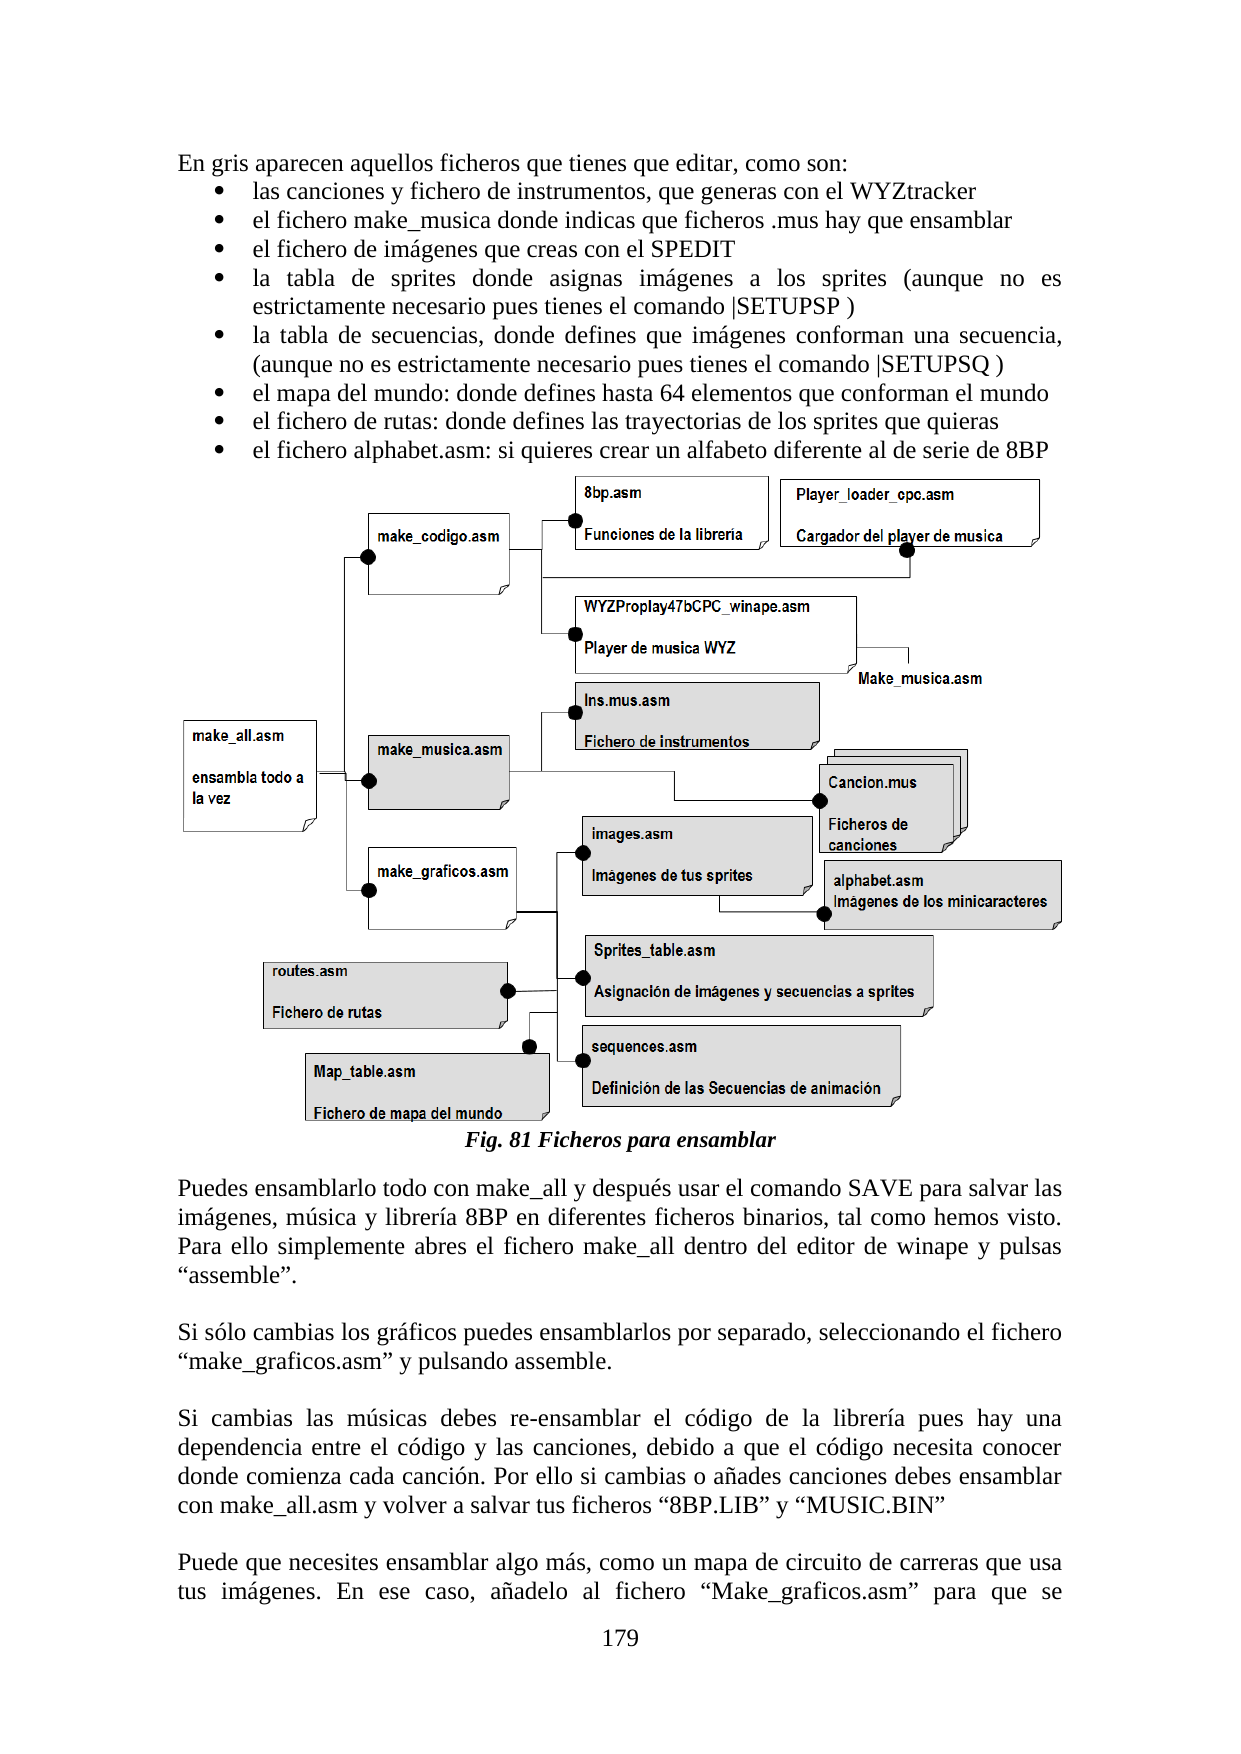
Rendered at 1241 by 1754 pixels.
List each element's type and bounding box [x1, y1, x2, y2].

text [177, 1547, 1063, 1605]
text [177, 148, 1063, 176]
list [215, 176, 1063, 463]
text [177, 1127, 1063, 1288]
picture [177, 463, 1063, 1127]
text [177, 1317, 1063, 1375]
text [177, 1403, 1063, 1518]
